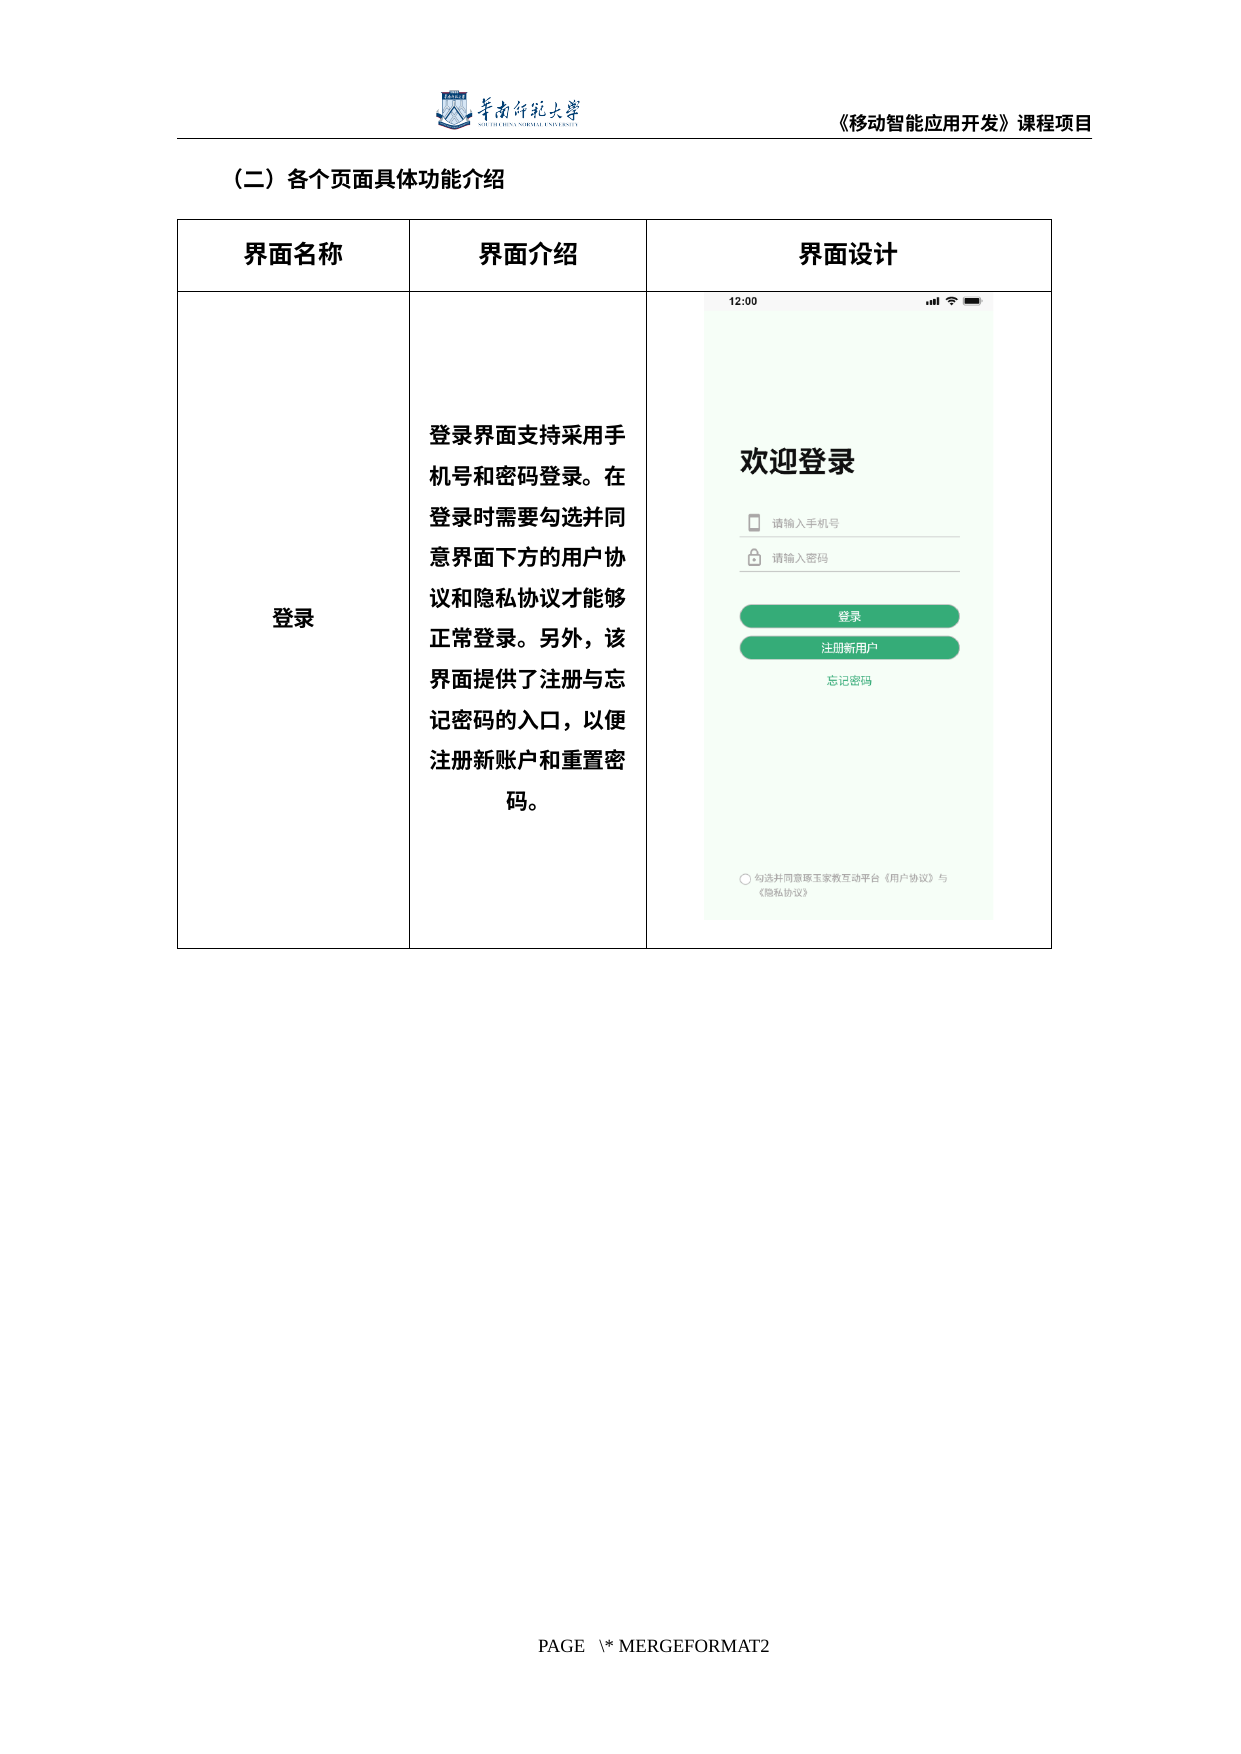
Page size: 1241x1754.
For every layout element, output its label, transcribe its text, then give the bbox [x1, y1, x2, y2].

table_cell [647, 292, 1051, 948]
subtitle （二）各个页面具体功能介绍 [177, 162, 1092, 194]
table_cell 登录界面支持采用手机号和密码登录。在登录时需要勾选并同意界面下方的用户协议和隐私协议才能够正常登录。另外，该界面提供了注册与忘记密码的入口，以便注册新账户和重置密码。 [410, 292, 646, 948]
table_header 界面名称 [178, 220, 409, 291]
picture [424, 88, 592, 131]
table_cell 登录 [178, 292, 409, 948]
table_header 界面介绍 [410, 220, 646, 291]
picture [704, 292, 994, 920]
table_header 界面设计 [647, 220, 1051, 291]
